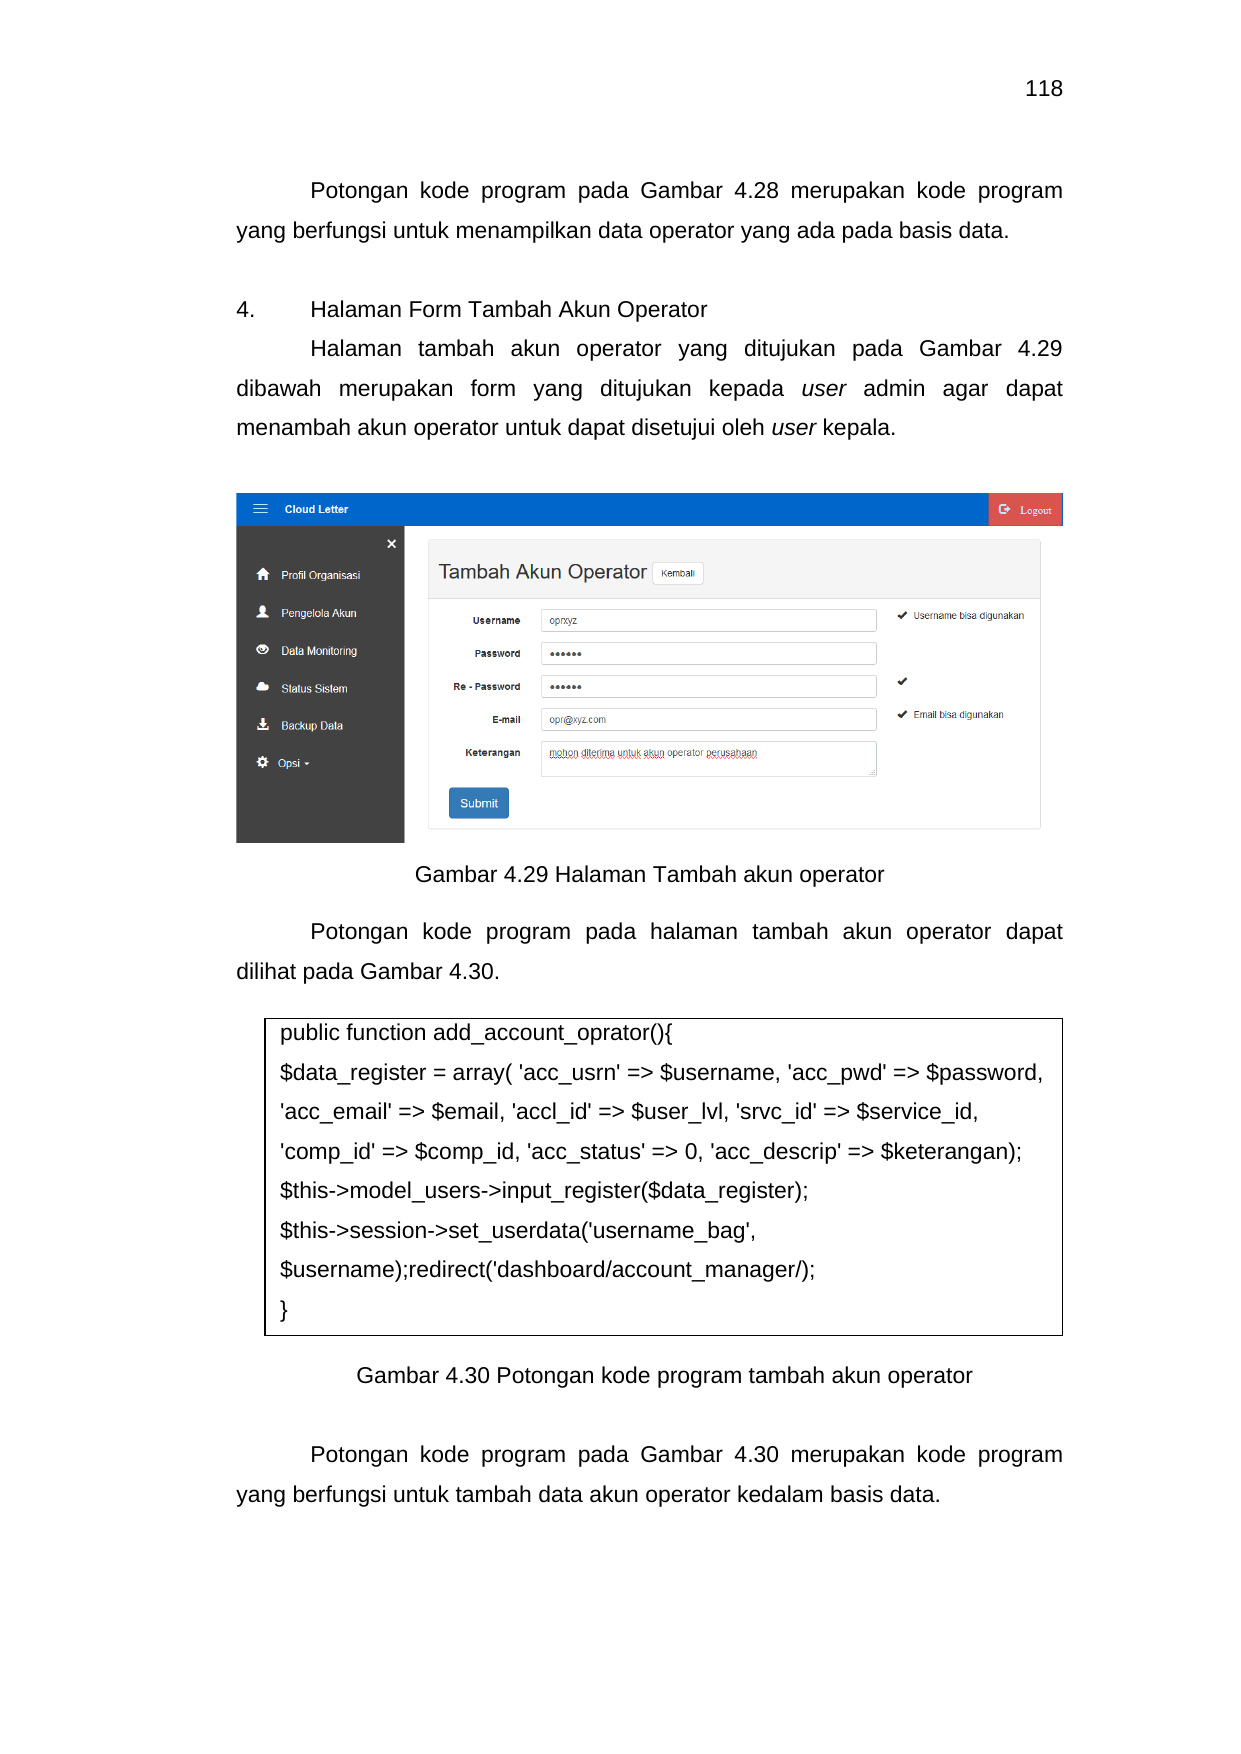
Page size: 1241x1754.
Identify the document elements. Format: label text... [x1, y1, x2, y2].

table_header public function add_account_oprator(){ $data_register = array( 'acc_usrn' => $username, 'acc_pwd' => $password, 'acc_email' => $email, 'accl_id' => $user_lvl, 'srvc_id' => $service_id, 'comp_id' => $comp_id, 'acc_status' => 0, 'acc_descrip' => $keterangan); $this->model_users->input_register($data_register); $this->session->set_userdata('username_bag', $username);redirect('dashboard/account_manager/); } [266, 1019, 1062, 1335]
picture [236, 493, 1063, 843]
list Potongan kode program pada Gambar 4.30 merupakan kode program yang berfungsi untuk tambah data akun operator kedalam basis data. [236, 1441, 1063, 1507]
text Potongan kode program pada halaman tambah akun operator dapat dilihat pada Gambar 4.30. [236, 918, 1063, 984]
text Gambar 4.30 Potongan kode program tambah akun operator [236, 1362, 1063, 1389]
list Halaman Form Tambah Akun Operator [236, 296, 1063, 322]
text Gambar 4.29 Halaman Tambah akun operator [236, 861, 1063, 888]
list Potongan kode program pada Gambar 4.28 merupakan kode program yang berfungsi untuk menampilkan data operator yang ada pada basis data. [236, 177, 1063, 243]
text Halaman tambah akun operator yang ditujukan pada Gambar 4.29 dibawah merupakan form yang ditujukan kepada user admin agar dapat menambah akun operator untuk dapat disetujui oleh user kepala. [236, 335, 1063, 440]
